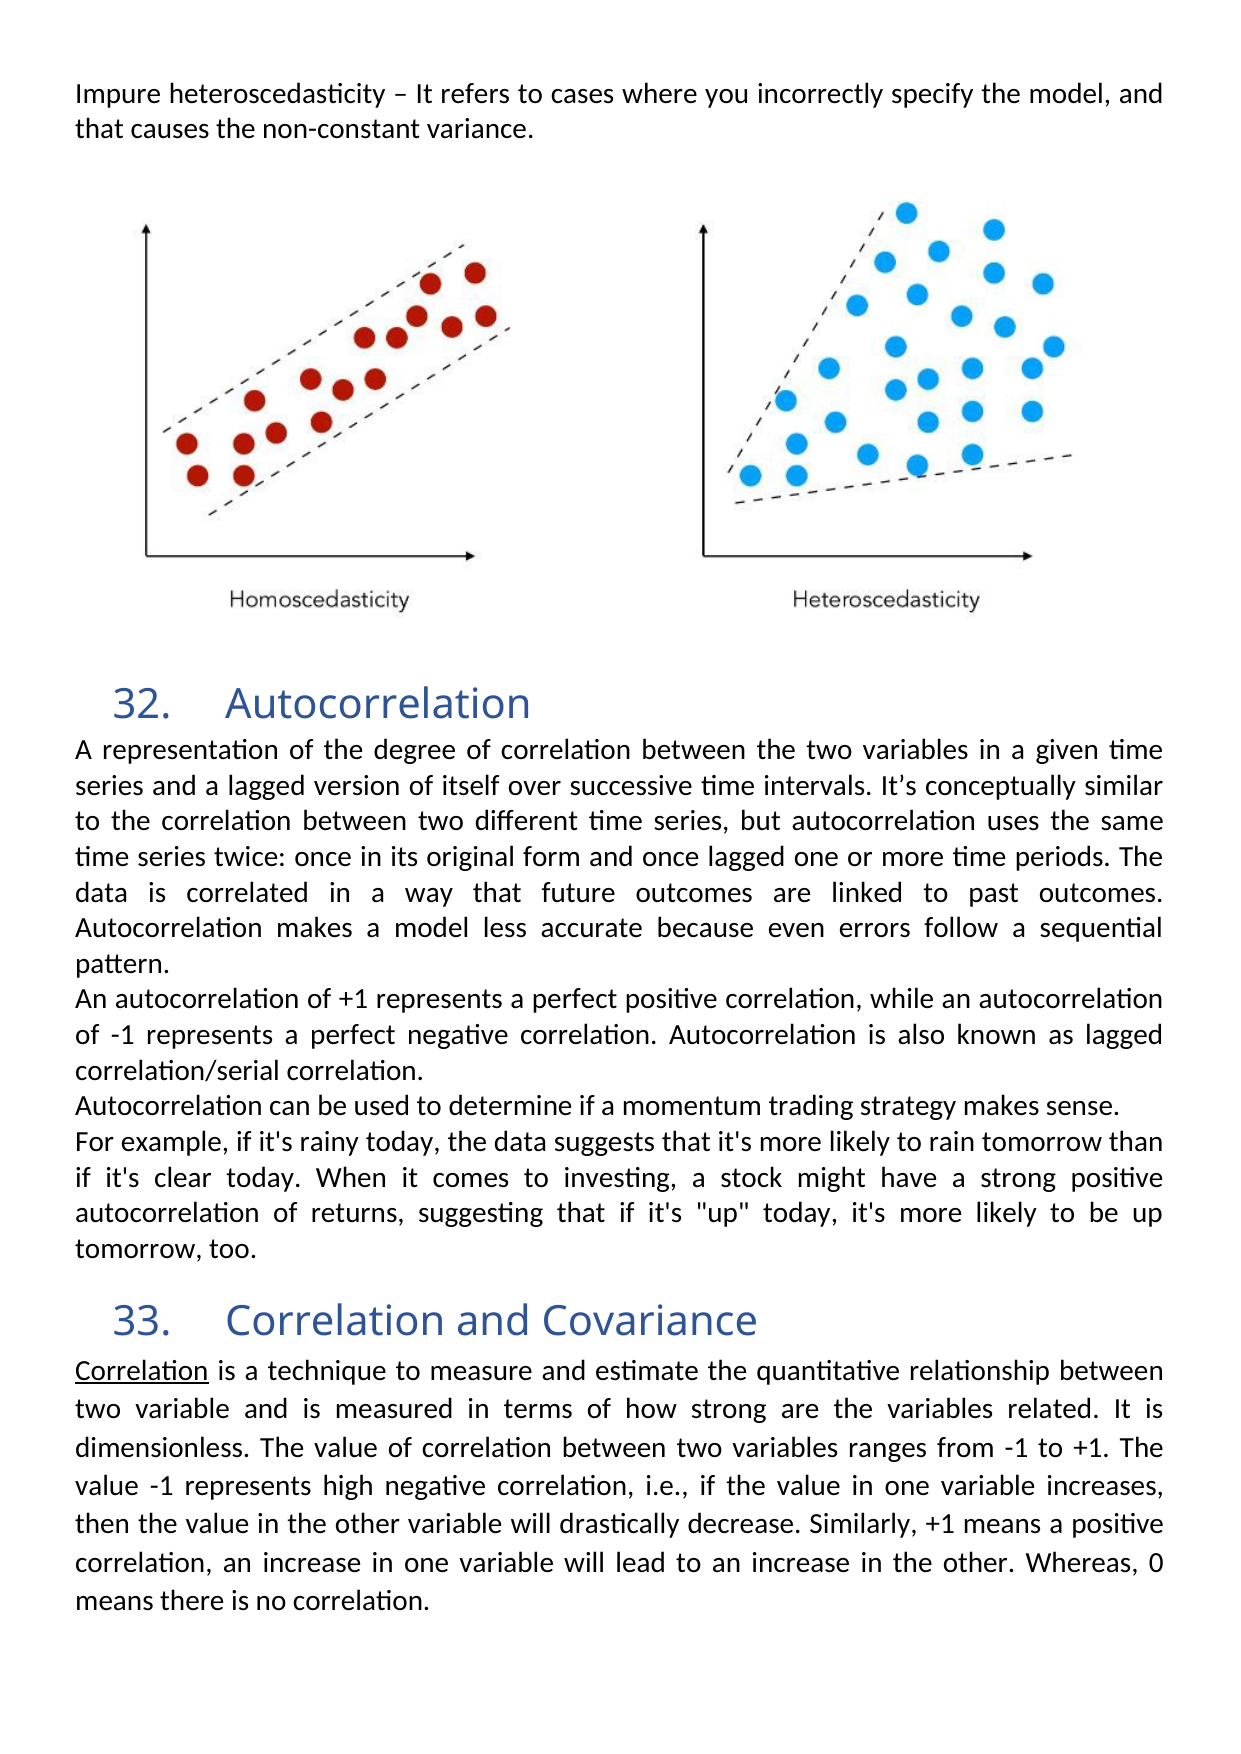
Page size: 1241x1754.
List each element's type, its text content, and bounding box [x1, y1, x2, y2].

text Autocorrelation can be used to determine if a momentum trading strategy makes sense. [75, 1087, 1165, 1123]
subtitle Autocorrelation [112, 674, 1165, 731]
subtitle Correlation and Covariance [112, 1291, 1165, 1347]
text Impure heteroscedasticity – It refers to cases where you incorrectly specify the model, and that causes the non-constant variance. [75, 75, 1165, 146]
picture [75, 162, 1166, 650]
text An autocorrelation of +1 represents a perfect positive correlation, while an autocorrelation of -1 represents a perfect negative correlation. Autocorrelation is also known as lagged correlation/serial correlation. [75, 981, 1165, 1087]
text Correlation is a technique to measure and estimate the quantitative relationship between two variable and is measured in terms of how strong are the variables related. It is dimensionless. The value of correlation between two variables ranges from -1 to +1. The value -1 represents high negative correlation, i.e., if the value in one variable increases, then the value in the other variable will drastically decrease. Similarly, +1 means a positive correlation, an increase in one variable will lead to an increase in the other. Whereas, 0 means there is no correlation. [75, 1352, 1165, 1618]
text A representation of the degree of correlation between the two variables in a given time series and a lagged version of itself over successive time intervals. It’s conceptually similar to the correlation between two different time series, but autocorrelation uses the same time series twice: once in its original form and once lagged one or more time periods. The data is correlated in a way that future outcomes are linked to past outcomes. Autocorrelation makes a model less accurate because even errors follow a sequential pattern. [75, 731, 1165, 981]
text For example, if it's rainy today, the data suggests that it's more likely to rain tomorrow than if it's clear today. When it comes to investing, a stock might have a strong positive autocorrelation of returns, suggesting that if it's "up" today, it's more likely to be up tomorrow, too. [75, 1123, 1165, 1266]
